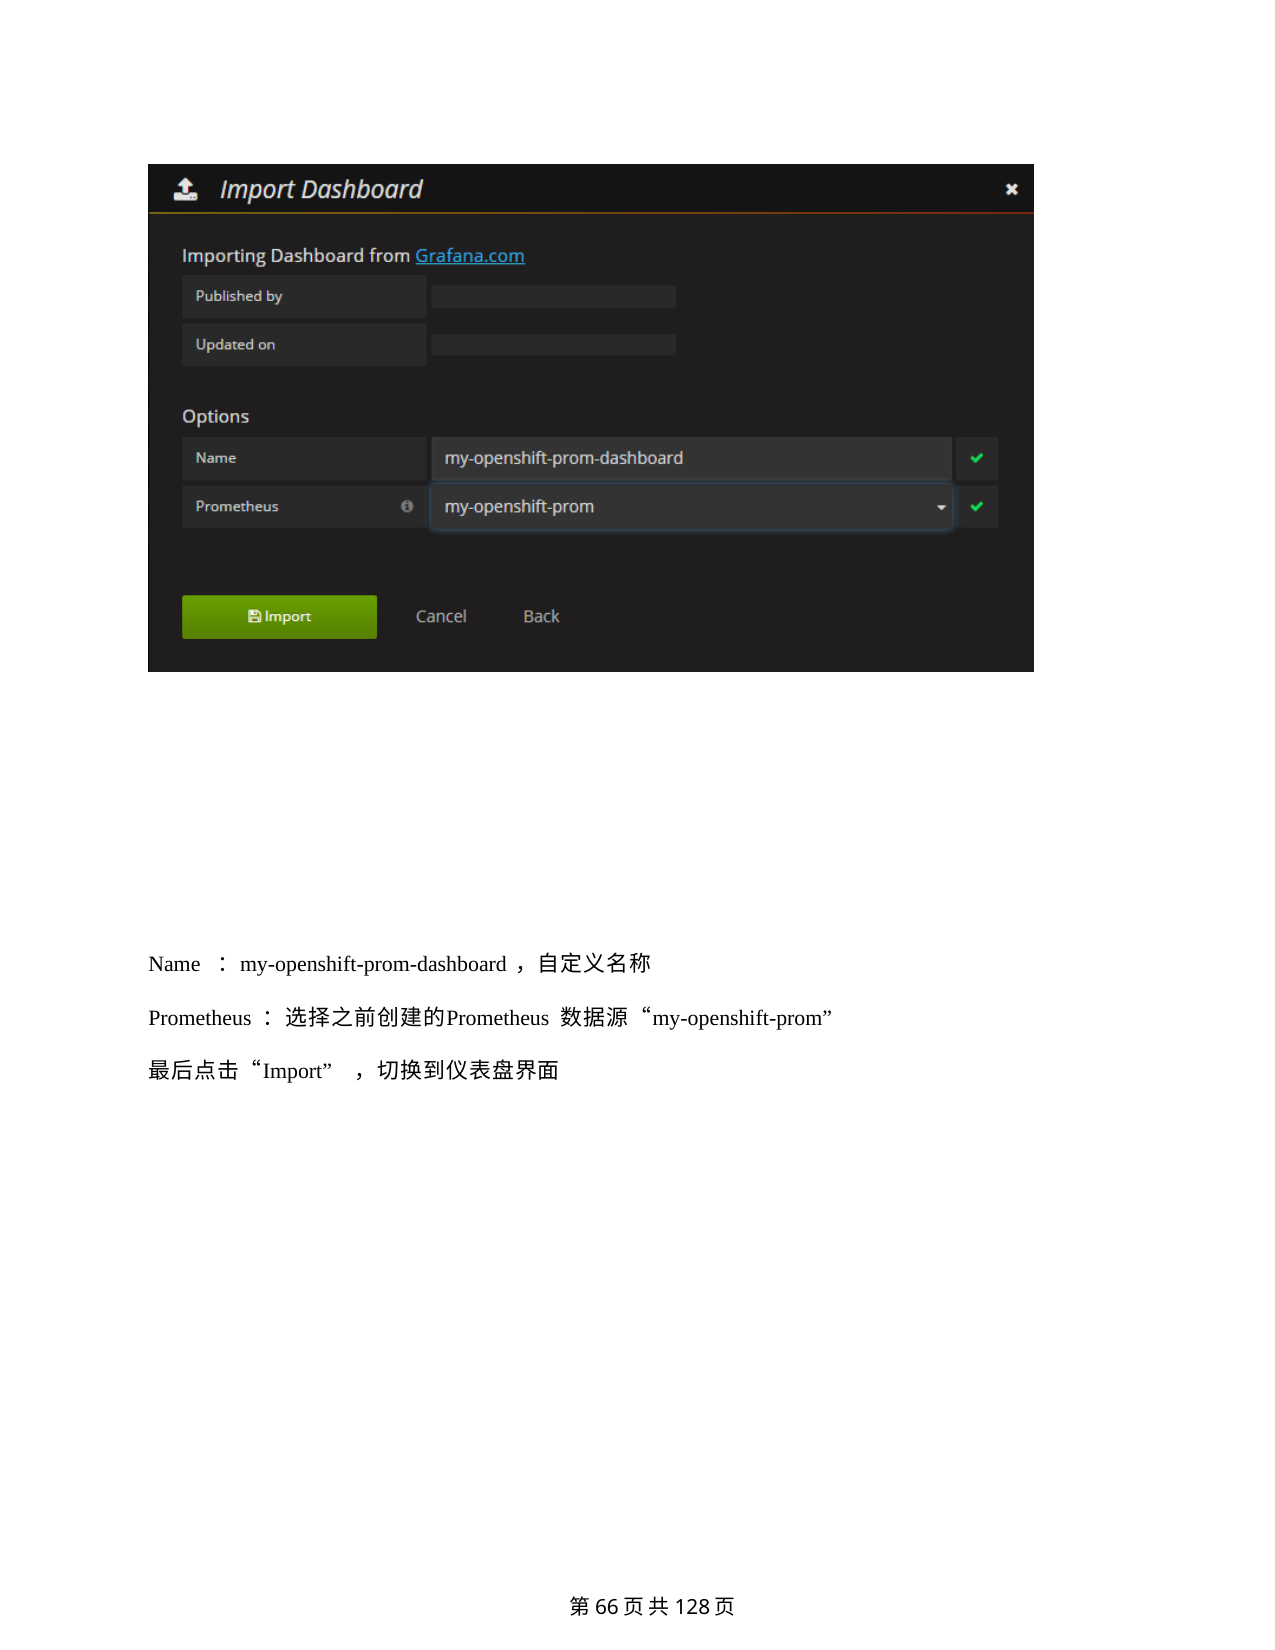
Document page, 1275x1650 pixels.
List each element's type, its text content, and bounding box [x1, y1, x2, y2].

text 最后点击“Import”，切换到仪表盘界面 [148, 1050, 1156, 1088]
text Name：my-openshift-prom-dashboard，自定义名称 [148, 943, 1156, 981]
picture [148, 164, 1034, 672]
text Prometheus：选择之前创建的Prometheus数据源“my-openshift-prom” [148, 997, 1156, 1034]
